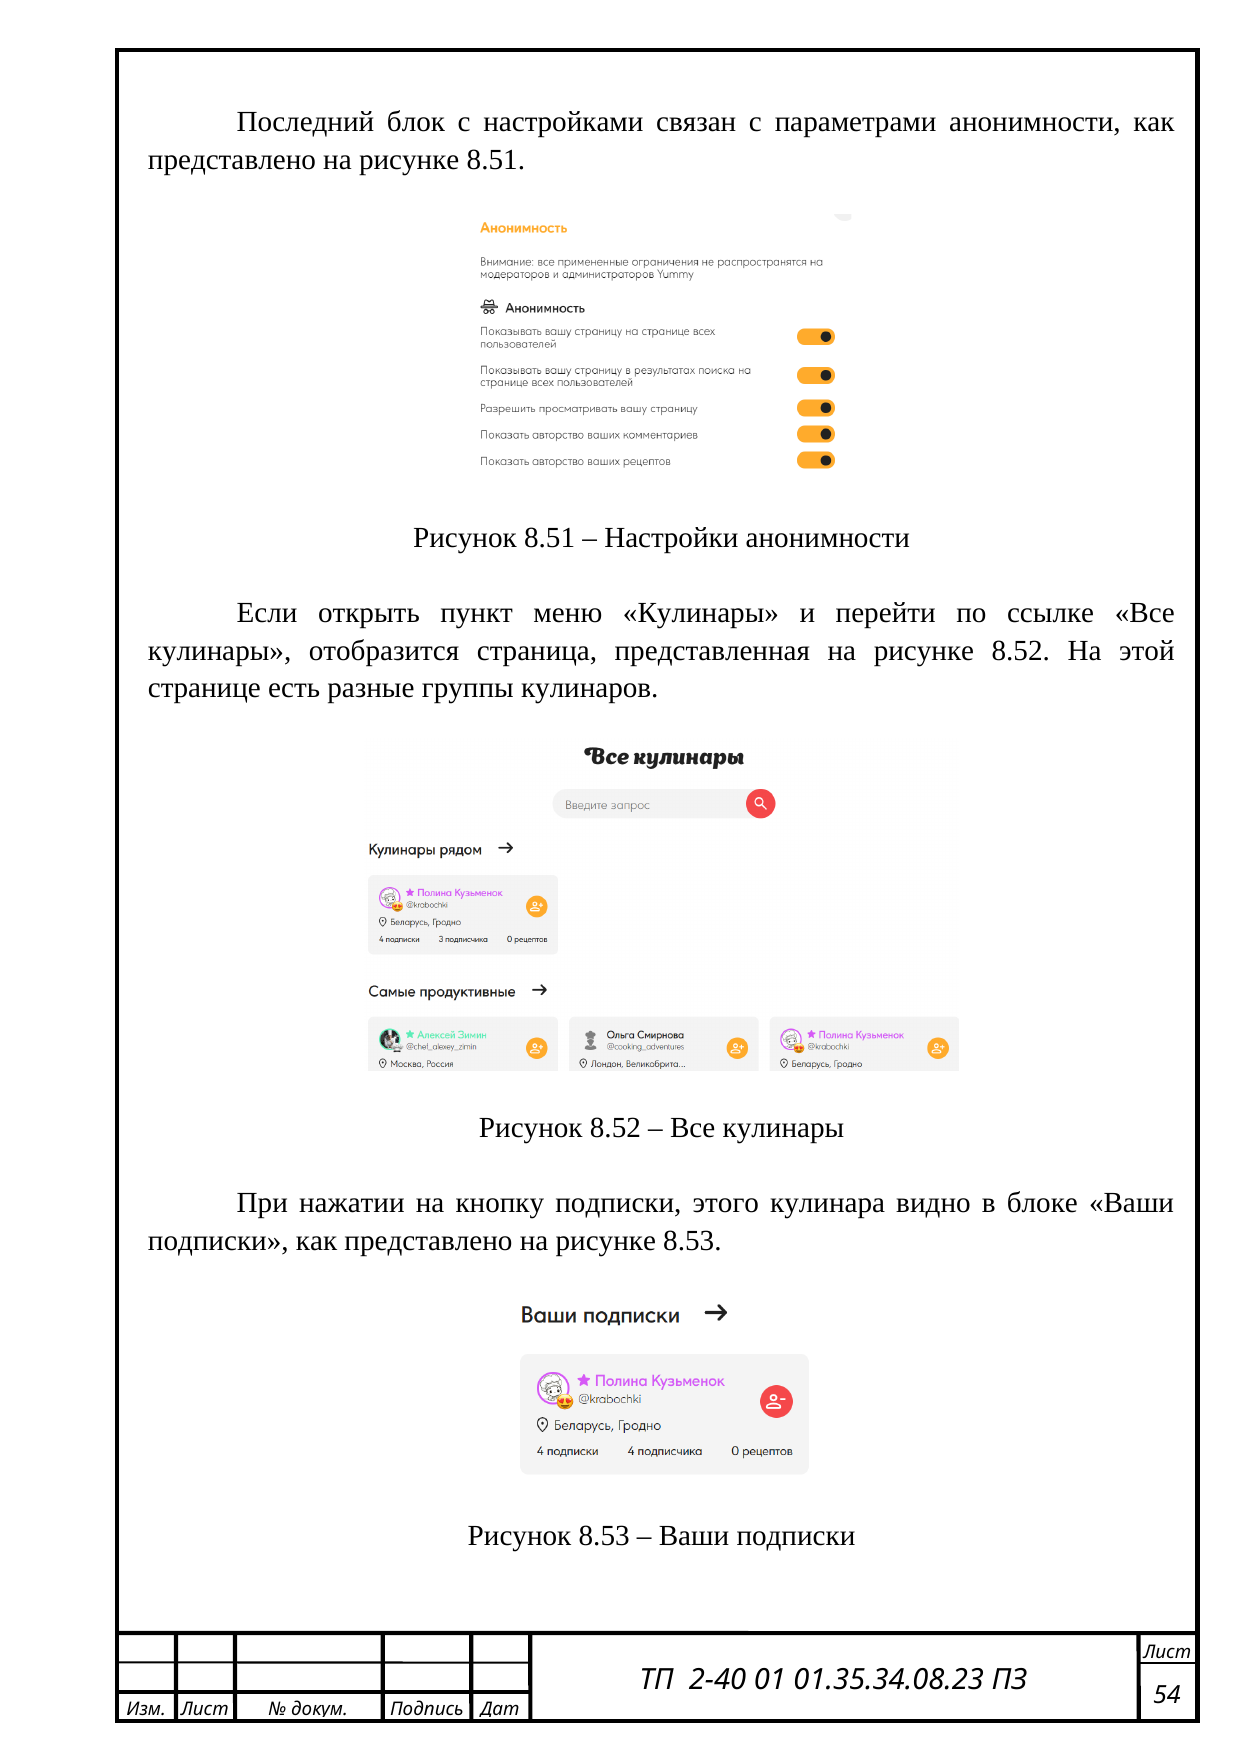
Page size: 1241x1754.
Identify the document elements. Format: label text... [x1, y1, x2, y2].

text Рисунок 8.53 – Ваши подписки [148, 1515, 1175, 1553]
text Рисунок 8.51 – Настройки анонимности [148, 518, 1175, 555]
text Если открыть пункт меню «Кулинары» и перейти по ссылке «Все кулинары», отобразится страница, представленная на рисунке 8.52. На этой странице есть разные группы кулинаров. [148, 593, 1175, 705]
text Последний блок с настройками связан с параметрами анонимности, как представлено на рисунке 8.51. [148, 102, 1175, 177]
picture [471, 214, 852, 485]
text При нажатии на кнопку подписки, этого кулинара видно в блоке «Ваши подписки», как представлено на рисунке 8.53. [148, 1183, 1175, 1258]
picture [502, 1295, 821, 1482]
text Рисунок 8.52 – Все кулинары [148, 1108, 1175, 1145]
picture [363, 738, 959, 1071]
